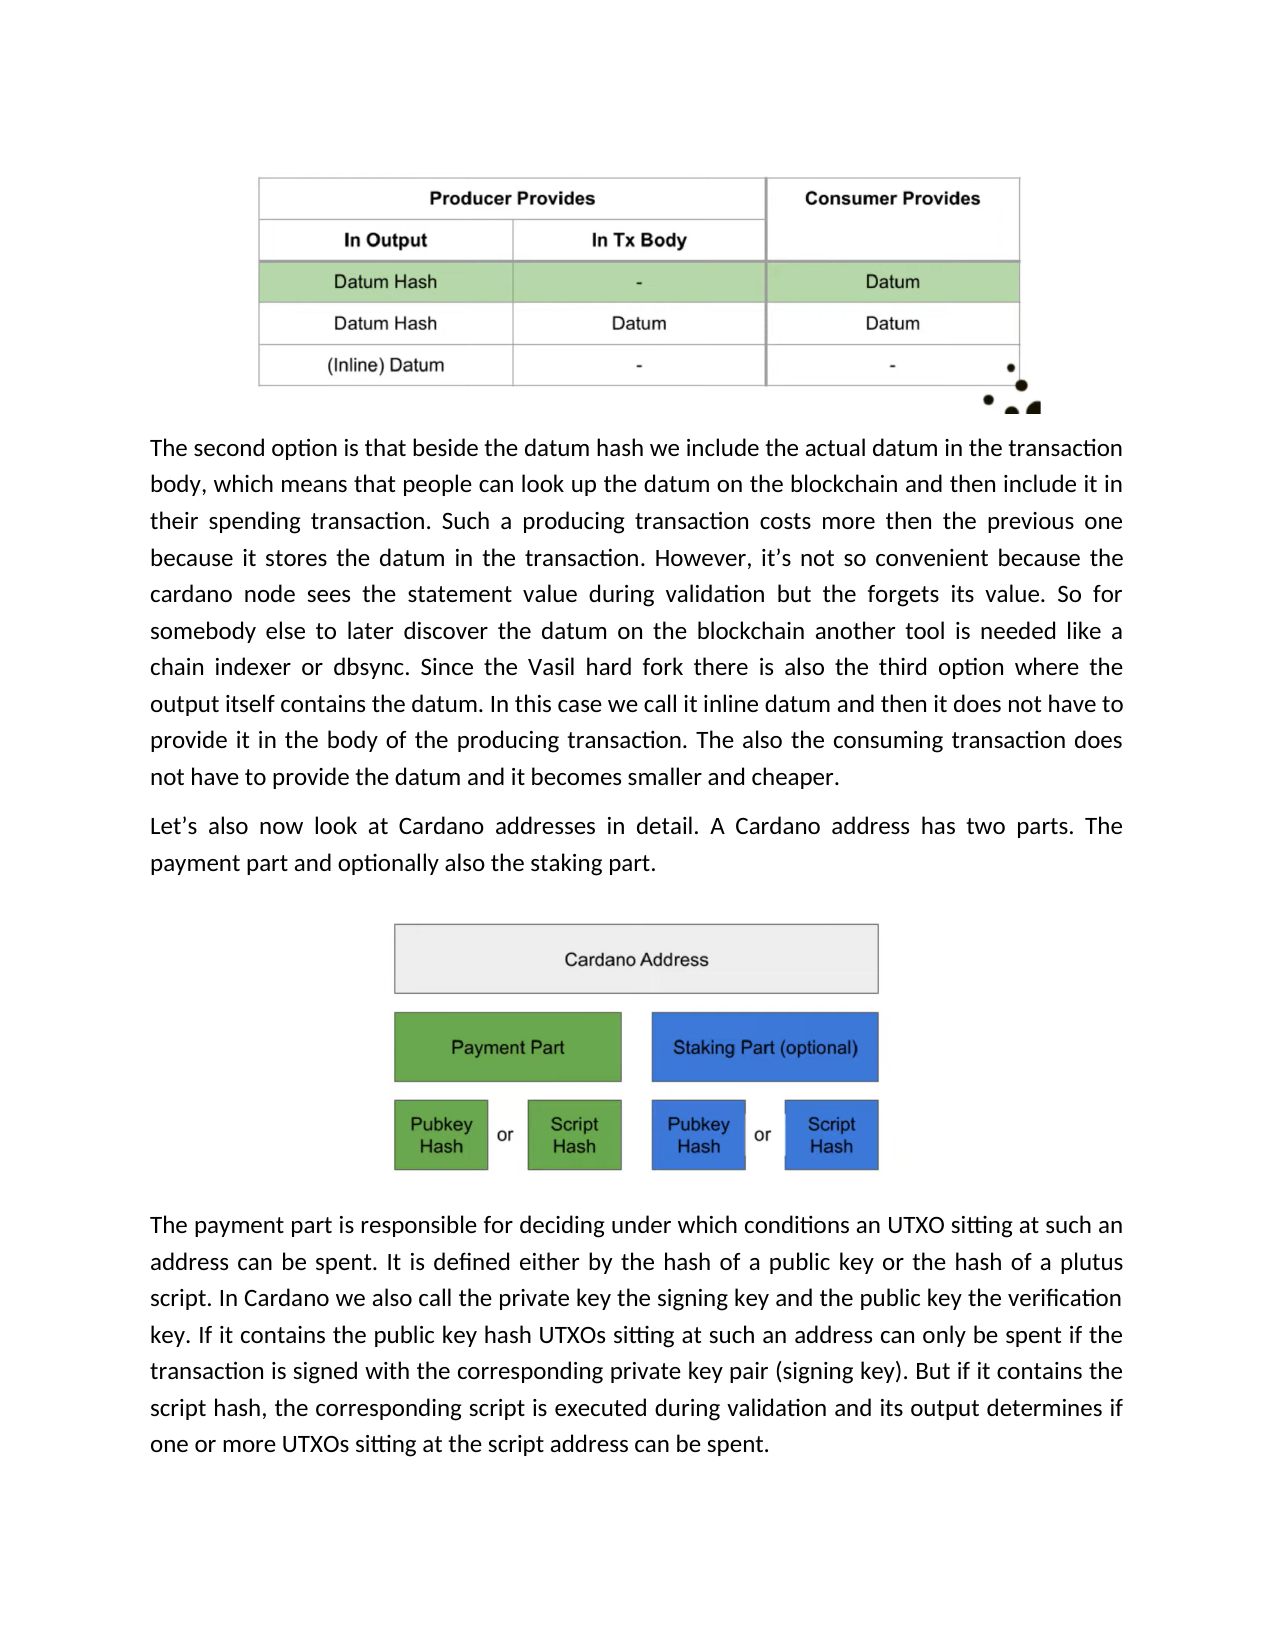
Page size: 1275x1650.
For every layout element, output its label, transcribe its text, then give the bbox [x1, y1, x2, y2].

text Let’s also now look at Cardano addresses in detail. A Cardano address has two parts. The payment part and optionally also the staking part. [150, 810, 1125, 877]
text The payment part is responsible for deciding under which conditions an UTXO sitting at such an address can be spent. It is defined either by the hash of a public key or the hash of a plutus script. In Cardano we also call the private key the signing key and the public key the verification key. If it contains the public key hash UTXOs sitting at such an address can only be spent if the transaction is signed with the corresponding private key pair (signing key). But if it contains the script hash, the corresponding script is executed during validation and its output determines if one or more UTXOs sitting at the script address can be spent. [150, 1209, 1125, 1459]
picture [370, 895, 905, 1191]
text The second option is that beside the datum hash we include the actual datum in the transaction body, which means that people can look up the datum on the blockchain and then include it in their spending transaction. Such a producing transaction costs more then the previous one because it stores the datum in the transaction. However, it’s not so convenient because the cardano node sees the statement value during validation but the forgets its value. So for somebody else to later discover the datum on the blockchain another tool is needed like a chain indexer or dbsync. Since the Vasil hard fork there is also the third option where the output itself contains the datum. In this case we call it inline datum and then it does not have to provide it in the body of the producing transaction. The also the consuming transaction does not have to provide the datum and it becomes smaller and cheaper. [150, 432, 1125, 792]
picture [234, 150, 1041, 414]
